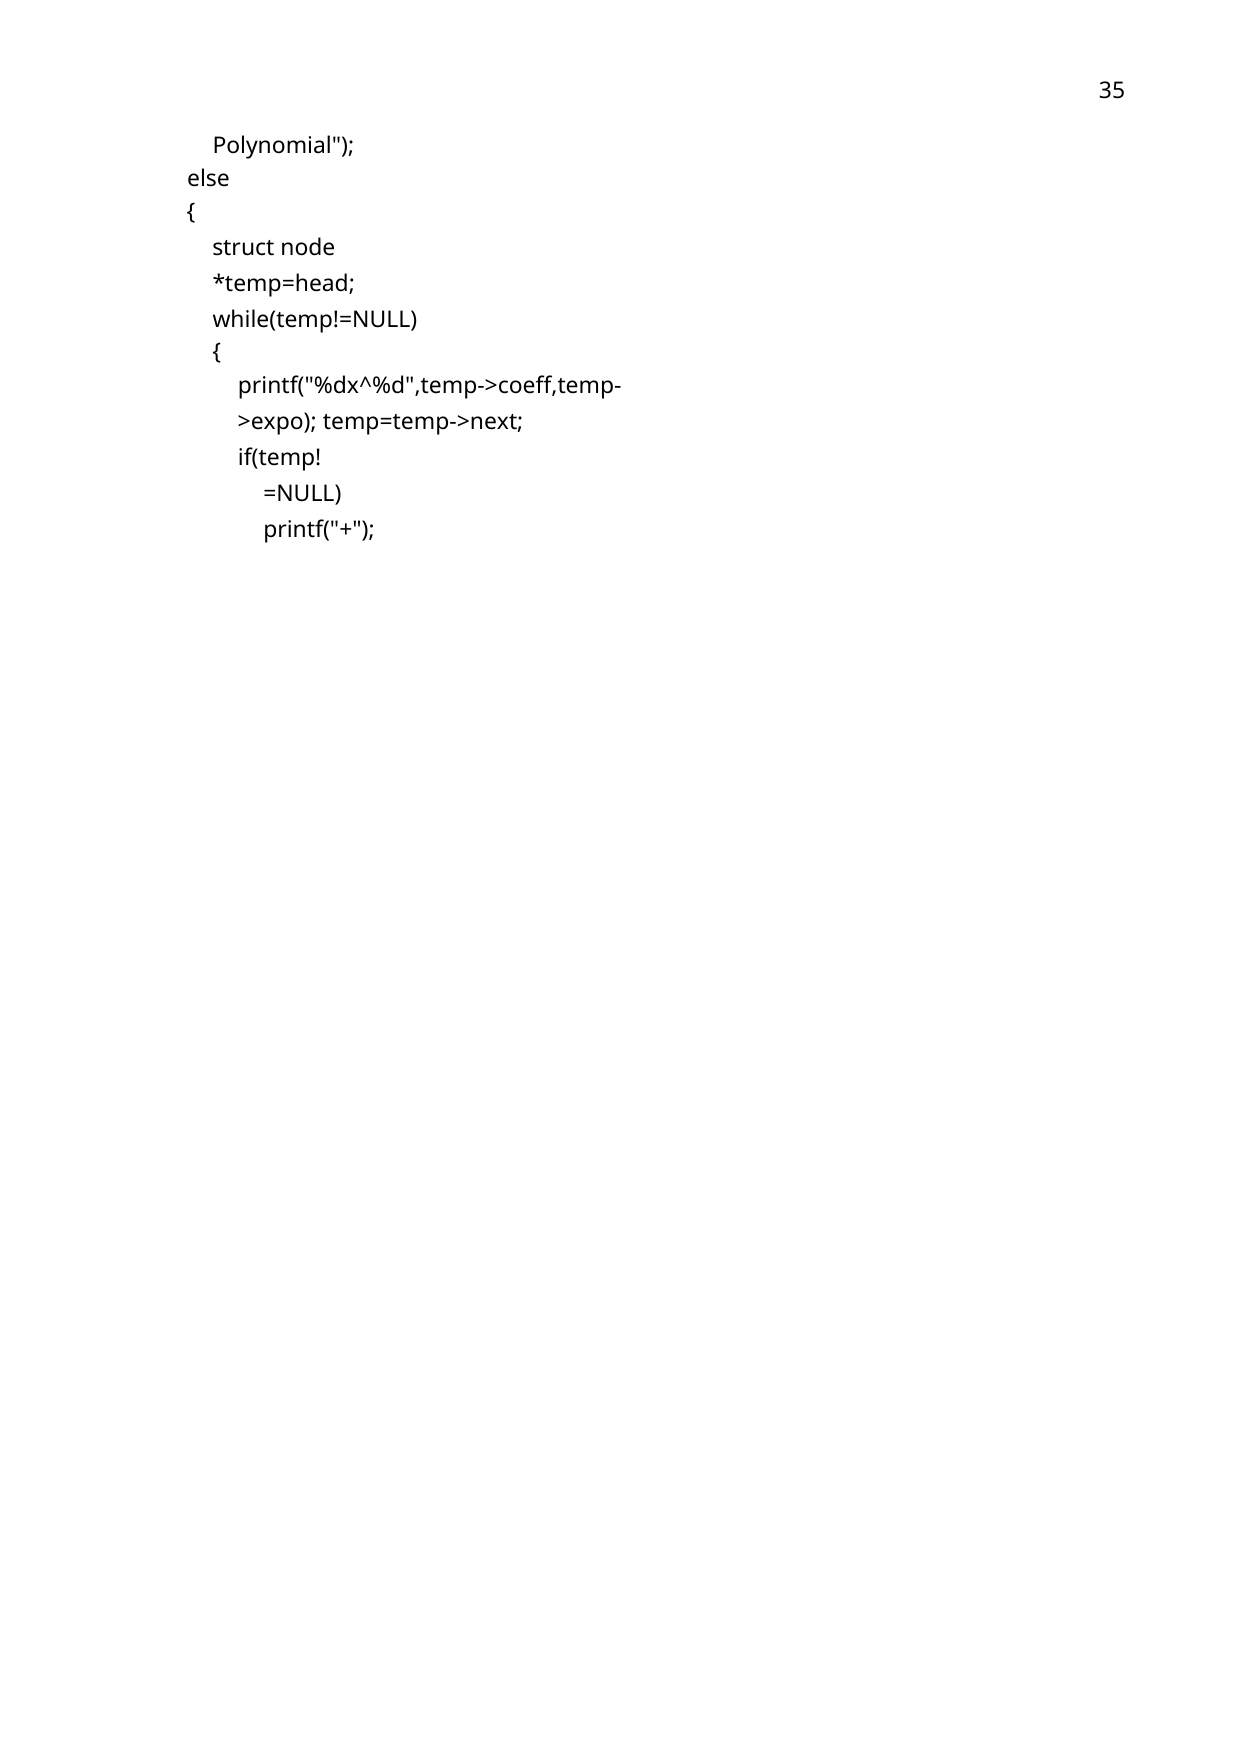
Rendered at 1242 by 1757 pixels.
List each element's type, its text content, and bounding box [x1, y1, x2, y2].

text { [212, 338, 1162, 365]
text { [186, 195, 1162, 227]
text printf("%dx^%d",temp->coeff,temp->expo); temp=temp->next; [237, 369, 672, 436]
text if(temp!=NULL) printf("+"); [238, 441, 396, 544]
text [187, 129, 450, 160]
text else [187, 165, 1162, 191]
text struct node *temp=head; while(temp!=NULL) [212, 231, 464, 334]
